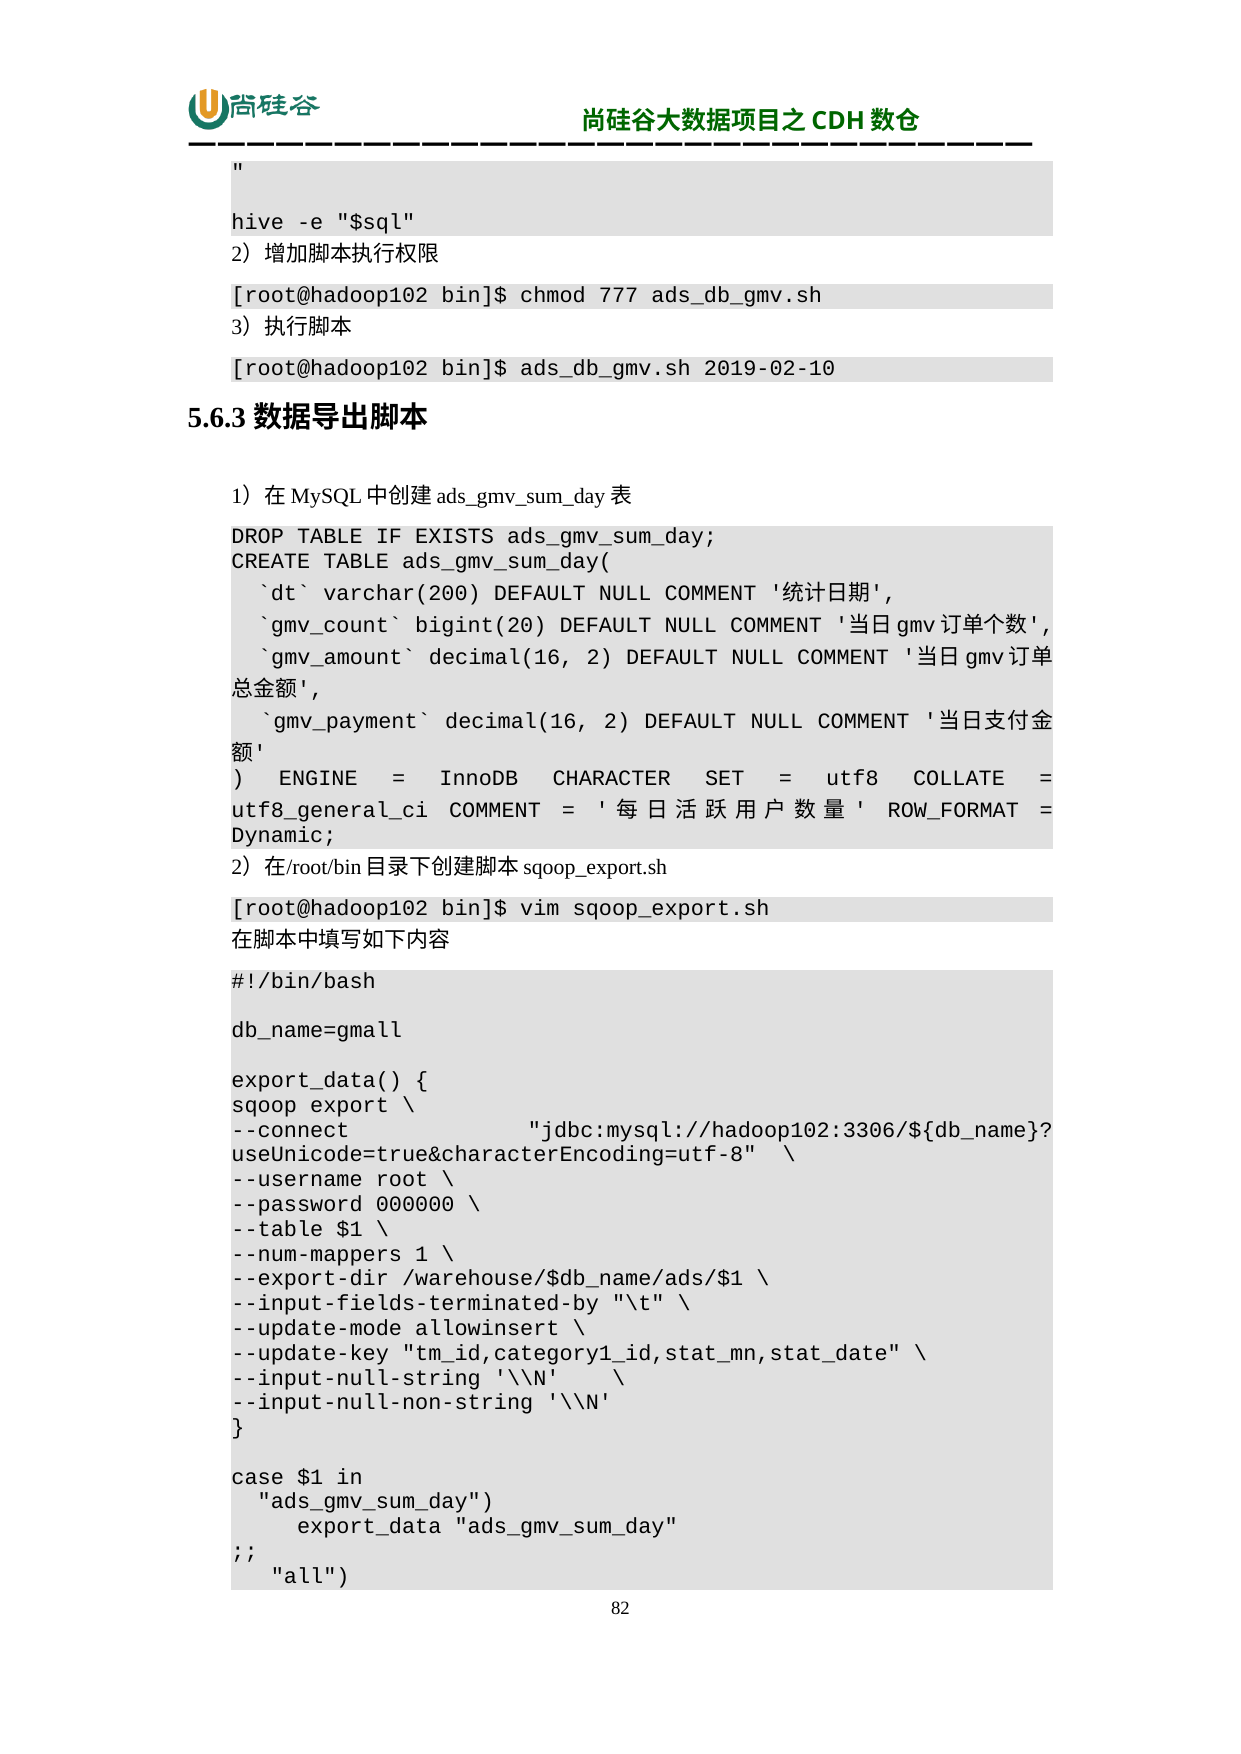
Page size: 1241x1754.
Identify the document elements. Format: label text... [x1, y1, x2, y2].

text --table $1 \ [231, 1218, 1053, 1243]
text } [231, 1416, 1053, 1441]
text --input-fields-terminated-by "\t" \ [231, 1292, 1053, 1317]
text [root@hadoop102 bin]$ vim sqoop_export.sh [231, 897, 1053, 922]
text db_name=gmall [231, 1020, 1053, 1044]
text 在脚本中填写如下内容 [187, 922, 1053, 954]
text DROP TABLE IF EXISTS ads_gmv_sum_day; [231, 526, 1053, 550]
text ) ENGINE = InnoDB CHARACTER SET = utf8 COLLATE = utf8_general_ci COMMENT = '每日活跃用户数量' ROW_FORMAT = Dynamic; [231, 767, 1053, 849]
text --update-mode allowinsert \ [231, 1317, 1053, 1342]
text 2）在/root/bin目录下创建脚本sqoop_export.sh [187, 849, 1053, 881]
text CREATE TABLE ads_gmv_sum_day( [231, 550, 1053, 575]
text --connect "jdbc:mysql://hadoop102:3306/${db_name}?useUnicode=true&characterEncoding=utf-8" \ [231, 1119, 1053, 1168]
picture [187, 88, 320, 130]
text #!/bin/bash [231, 970, 1053, 995]
text `gmv_count` bigint(20) DEFAULT NULL COMMENT '当日gmv订单个数', [231, 607, 1053, 639]
text --password 000000 \ [231, 1193, 1053, 1218]
subtitle 5.6.3 数据导出脚本 [187, 382, 1053, 447]
text ;; [231, 1540, 1053, 1565]
text "ads_gmv_sum_day") [231, 1491, 1053, 1516]
text `gmv_payment` decimal(16, 2) DEFAULT NULL COMMENT '当日支付金额' [231, 703, 1053, 767]
text --input-null-string '\\N' \ [231, 1367, 1053, 1392]
text 3）执行脚本 [187, 309, 1053, 341]
text export_data "ads_gmv_sum_day" [231, 1516, 1053, 1540]
text --input-null-non-string '\\N' [231, 1392, 1053, 1416]
text --num-mappers 1 \ [231, 1243, 1053, 1268]
text sqoop export \ [231, 1094, 1053, 1119]
text [root@hadoop102 bin]$ ads_db_gmv.sh 2019-02-10 [231, 357, 1053, 382]
text "all") [231, 1565, 1053, 1590]
text export_data() { [231, 1069, 1053, 1094]
text 2）增加脚本执行权限 [187, 236, 1053, 268]
text case $1 in [231, 1466, 1053, 1491]
text `dt` varchar(200) DEFAULT NULL COMMENT '统计日期', [231, 575, 1053, 607]
text 1）在MySQL中创建ads_gmv_sum_day表 [187, 477, 1053, 510]
text [root@hadoop102 bin]$ chmod 777 ads_db_gmv.sh [231, 284, 1053, 309]
text --update-key "tm_id,category1_id,stat_mn,stat_date" \ [231, 1342, 1053, 1367]
text `gmv_amount` decimal(16, 2) DEFAULT NULL COMMENT '当日gmv订单总金额', [231, 639, 1053, 703]
text hive -e "$sql" [231, 211, 1053, 236]
text --username root \ [231, 1168, 1053, 1193]
text --export-dir /warehouse/$db_name/ads/$1 \ [231, 1268, 1053, 1292]
text " [231, 161, 1053, 186]
